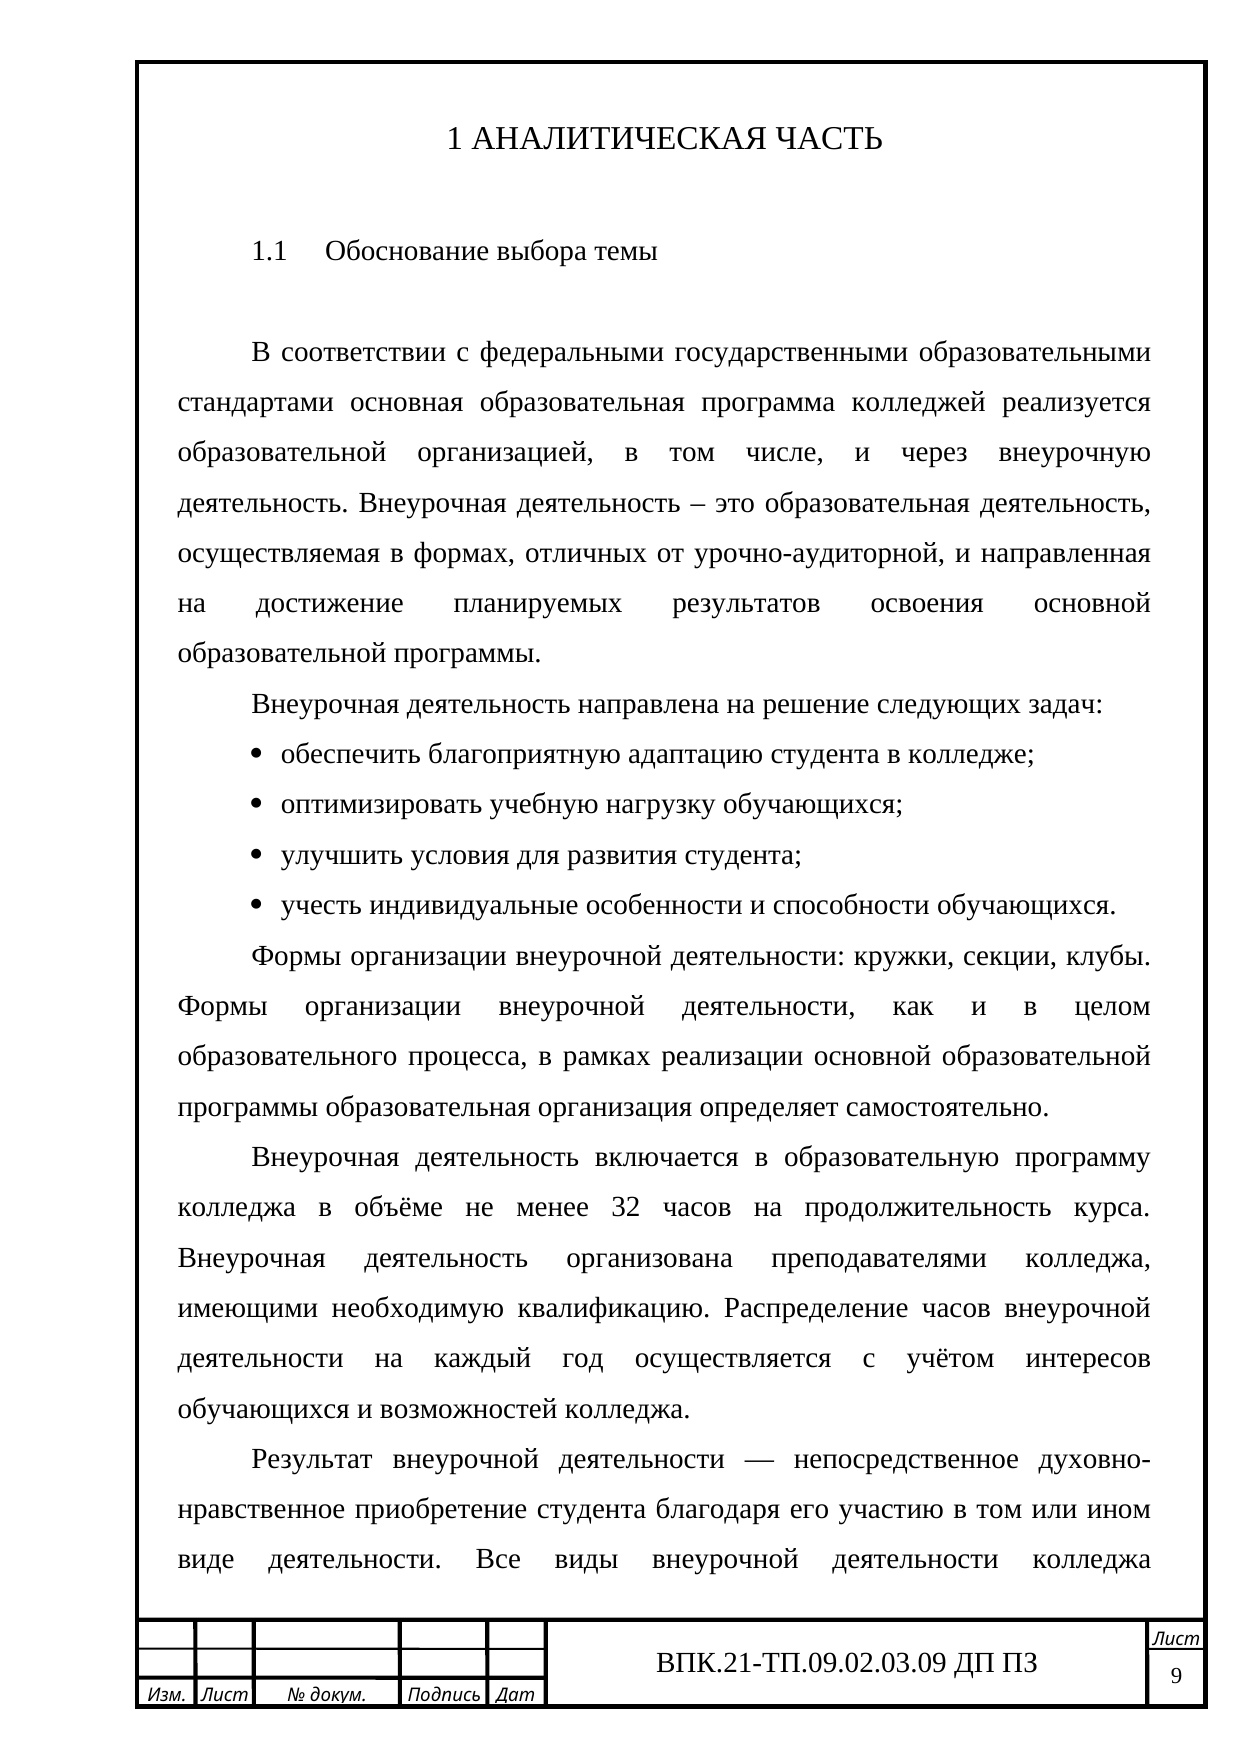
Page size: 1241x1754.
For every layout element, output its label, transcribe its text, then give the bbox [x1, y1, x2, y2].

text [177, 1441, 1152, 1575]
list обеспечить благоприятную адаптацию студента в колледже; [177, 736, 1152, 770]
text Внеурочная деятельность включается в образовательную программу колледжа в объёме не менее 32 часов на продолжительность курса. Внеурочная деятельность организована преподавателями колледжа, имеющими необходимую квалификацию. Распределение часов внеурочной деятельности на каждый год осуществляется с учётом интересов обучающихся и возможностей колледжа. [177, 1139, 1152, 1424]
text 1 АНАЛИТИЧЕСКАЯ ЧАСТЬ [177, 118, 1152, 156]
text Внеурочная деятельность направлена на решение следующих задач: [177, 686, 1152, 719]
text В соответствии с федеральными государственными образовательными стандартами основная образовательная программа колледжей реализуется образовательной организацией, в том числе, и через внеурочную деятельность. Внеурочная деятельность – это образовательная деятельность, осуществляемая в формах, отличных от урочно-аудиторной, и направленная на достижение планируемых результатов освоения основной образовательной программы. [177, 334, 1152, 669]
list учесть индивидуальные особенности и способности обучающихся. [177, 887, 1152, 921]
list оптимизировать учебную нагрузку обучающихся; [177, 787, 1152, 820]
text Формы организации внеурочной деятельности: кружки, секции, клубы. Формы организации внеурочной деятельности, как и в целом образовательного процесса, в рамках реализации основной образовательной программы образовательная организация определяет самостоятельно. [177, 938, 1152, 1122]
list Обоснование выбора темы [177, 233, 1152, 267]
list улучшить условия для развития студента; [177, 837, 1152, 871]
